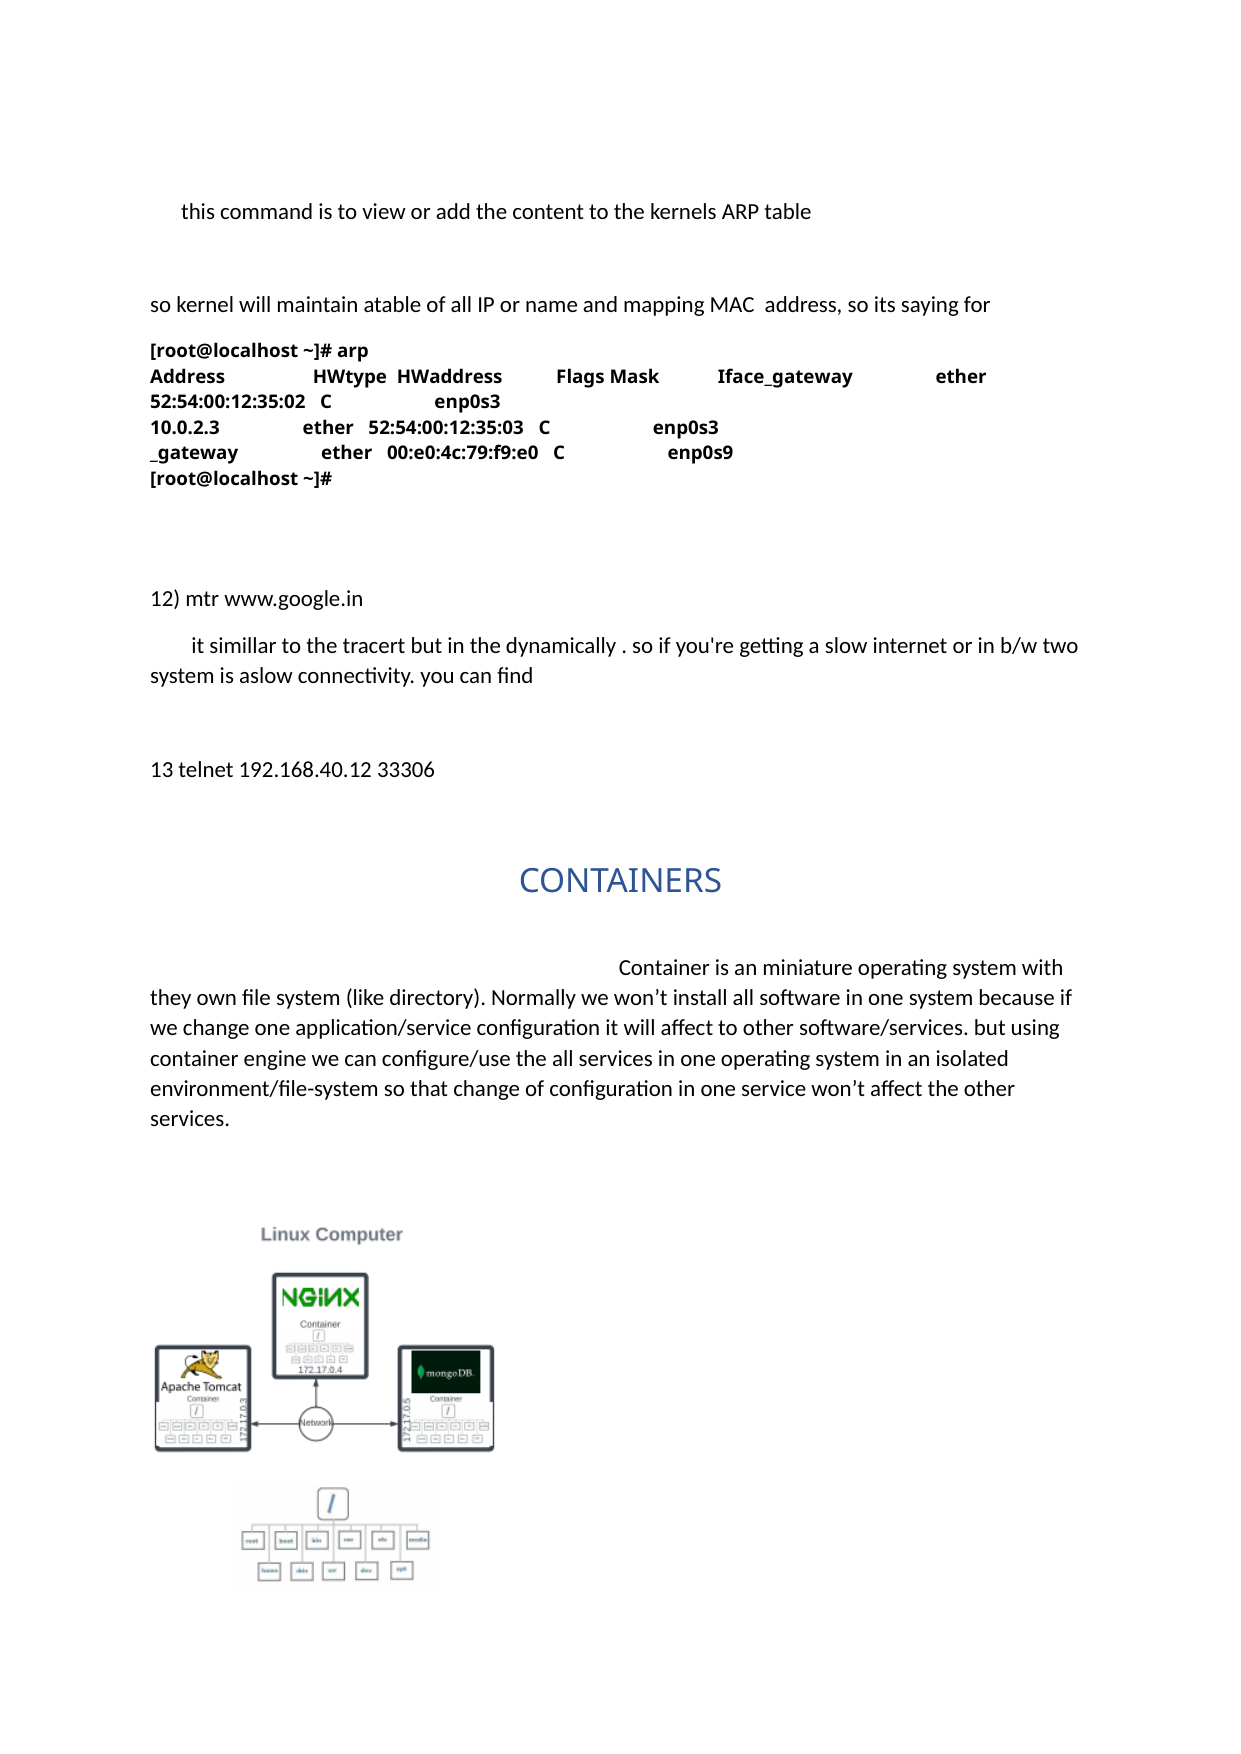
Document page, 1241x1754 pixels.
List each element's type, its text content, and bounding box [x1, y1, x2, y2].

text Address HWtype HWaddress Flags Mask Iface_gateway ether 52:54:00:12:35:02 C enp0s3 [150, 363, 1090, 414]
picture [150, 1151, 508, 1599]
text [root@localhost ~]# [150, 465, 1090, 491]
text 13 telnet 192.168.40.12 33306 [150, 755, 1090, 783]
text [root@localhost ~]# arp [150, 337, 1090, 363]
text 10.0.2.3 ether 52:54:00:12:35:03 C enp0s3 [150, 414, 1090, 439]
text it simillar to the tracert but in the dynamically . so if you're getting a slow internet or in b/w two system is aslow connectivity. you can find [150, 631, 1090, 689]
text Container is an miniature operating system with they own file system (like directory). Normally we won’t install all software in one system because if we change one application/service configuration it will affect to other software/services. but using container engine we can configure/use the all services in one operating system in an isolated environment/file-system so that change of configuration in one service won’t affect the other services. [150, 953, 1090, 1132]
text 12) mtr www.google.in [150, 584, 1090, 612]
text _gateway ether 00:e0:4c:79:f9:e0 C enp0s9 [150, 439, 1090, 465]
subtitle CONTAINERS [150, 857, 1090, 903]
text this command is to view or add the content to the kernels ARP table [150, 197, 1090, 225]
text so kernel will maintain atable of all IP or name and mapping MAC address, so its saying for [150, 291, 1090, 319]
